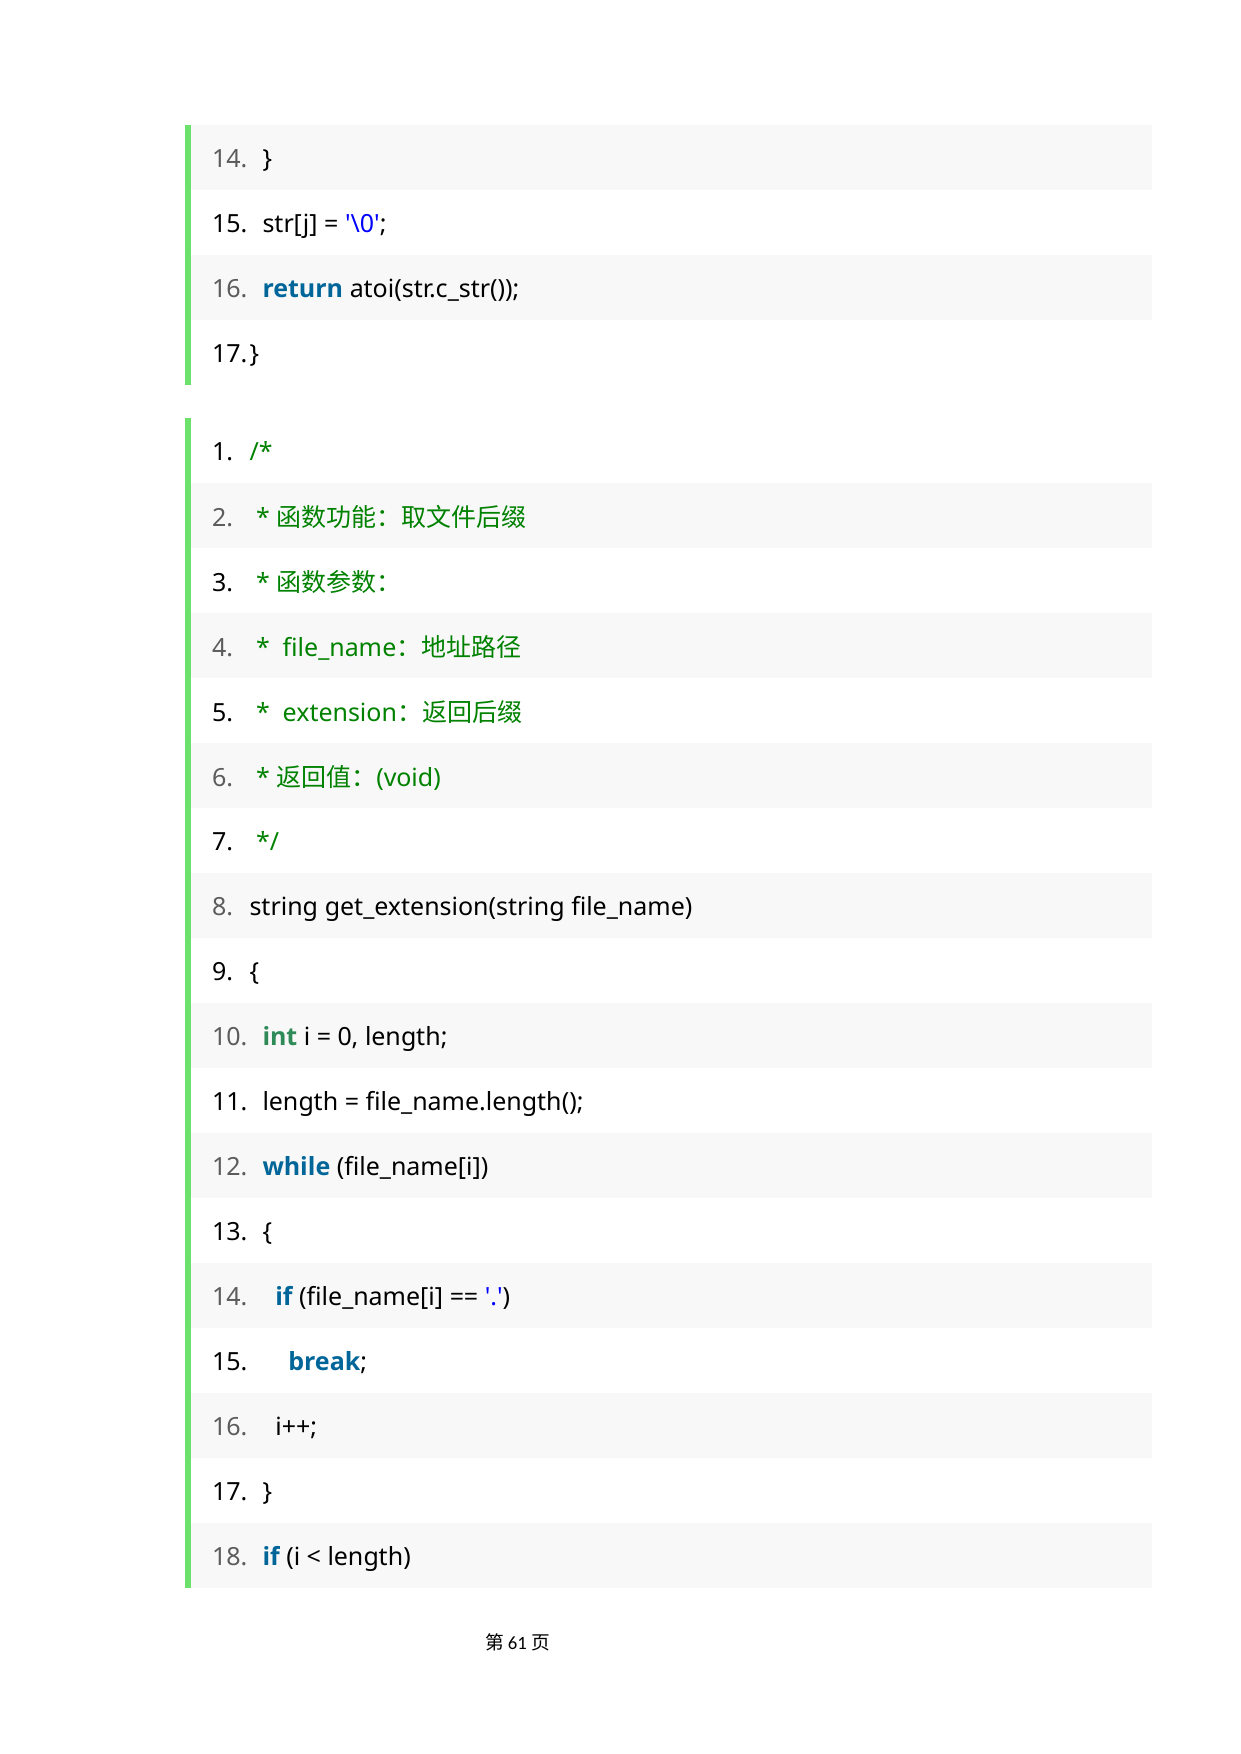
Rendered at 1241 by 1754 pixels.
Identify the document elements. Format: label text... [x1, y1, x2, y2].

list * 返回值：(void) [191, 743, 1152, 808]
list * 函数参数： [191, 548, 1152, 613]
list { [191, 938, 1152, 1003]
list { [191, 1198, 1152, 1263]
list str[j] = '\0'; [191, 190, 1152, 255]
list */ [191, 808, 1152, 873]
list return atoi(str.c_str()); [191, 255, 1152, 320]
list if (file_name[i] == '.') [191, 1263, 1152, 1328]
list * extension：返回后缀 [191, 678, 1152, 743]
list if (i < length) [191, 1523, 1152, 1588]
list /* [191, 418, 1152, 483]
list i++; [191, 1393, 1152, 1458]
list } [191, 1458, 1152, 1523]
list break; [191, 1328, 1152, 1393]
list while (file_name[i]) [191, 1133, 1152, 1198]
list string get_extension(string file_name) [191, 873, 1152, 938]
list length = file_name.length(); [191, 1068, 1152, 1133]
list * file_name：地址路径 [191, 613, 1152, 678]
list } [191, 320, 1152, 385]
list int i = 0, length; [191, 1003, 1152, 1068]
list } [191, 125, 1152, 190]
list * 函数功能：取文件后缀 [191, 483, 1152, 548]
